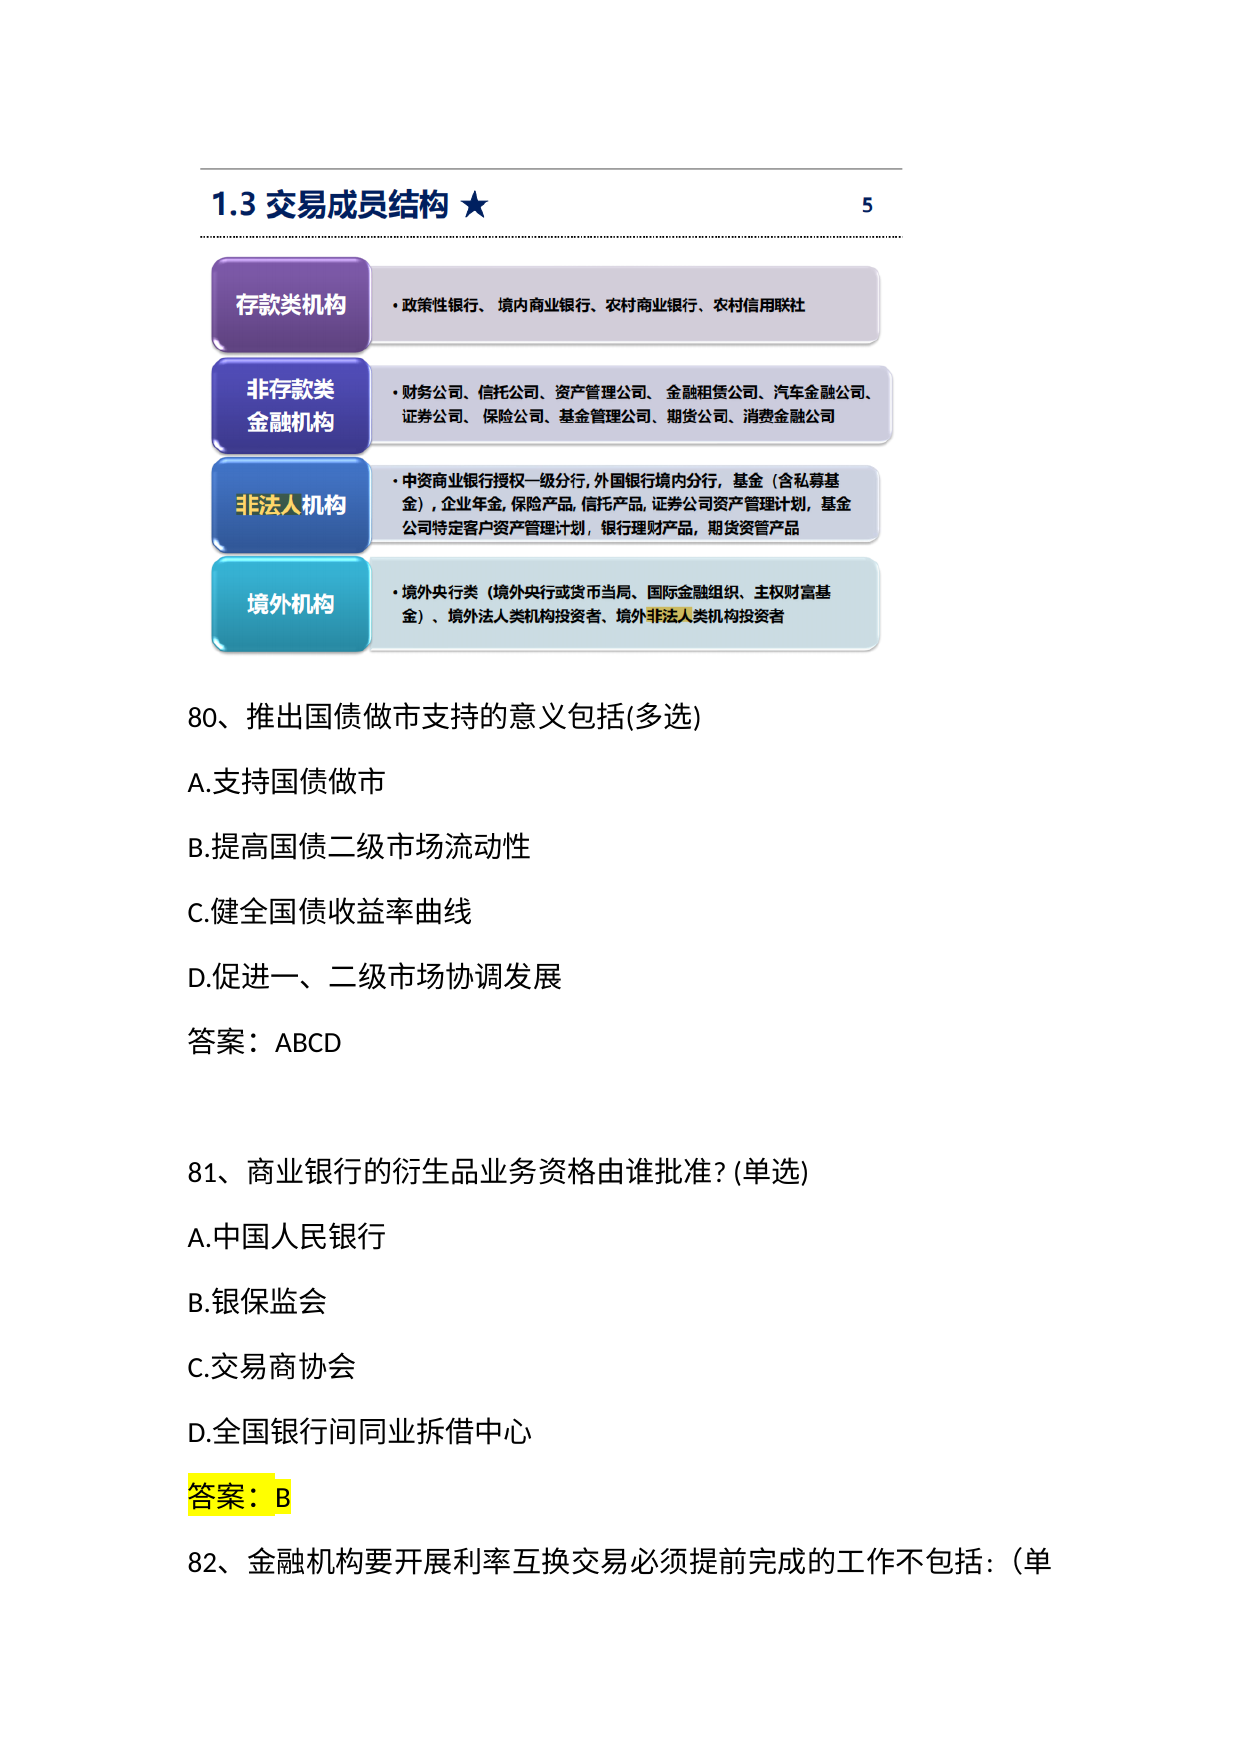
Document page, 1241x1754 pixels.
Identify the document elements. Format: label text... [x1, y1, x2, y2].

text D.全国银行间同业拆借中心 [187, 1397, 1053, 1462]
text A.中国人民银行 [187, 1202, 1053, 1267]
text 81、商业银行的衍生品业务资格由谁批准? (单选) [187, 1137, 1053, 1202]
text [187, 1527, 1053, 1592]
text D.促进一、二级市场协调发展 [187, 942, 1053, 1007]
text B.提高国债二级市场流动性 [187, 812, 1053, 877]
text C.健全国债收益率曲线 [187, 877, 1053, 942]
text 80、推出国债做市支持的意义包括(多选) [187, 682, 1053, 747]
text B.银保监会 [187, 1267, 1053, 1332]
picture [187, 162, 903, 660]
text 答案：B [187, 1462, 1053, 1527]
text 答案：ABCD [187, 1007, 1053, 1072]
text C.交易商协会 [187, 1332, 1053, 1397]
text A.支持国债做市 [187, 747, 1053, 812]
